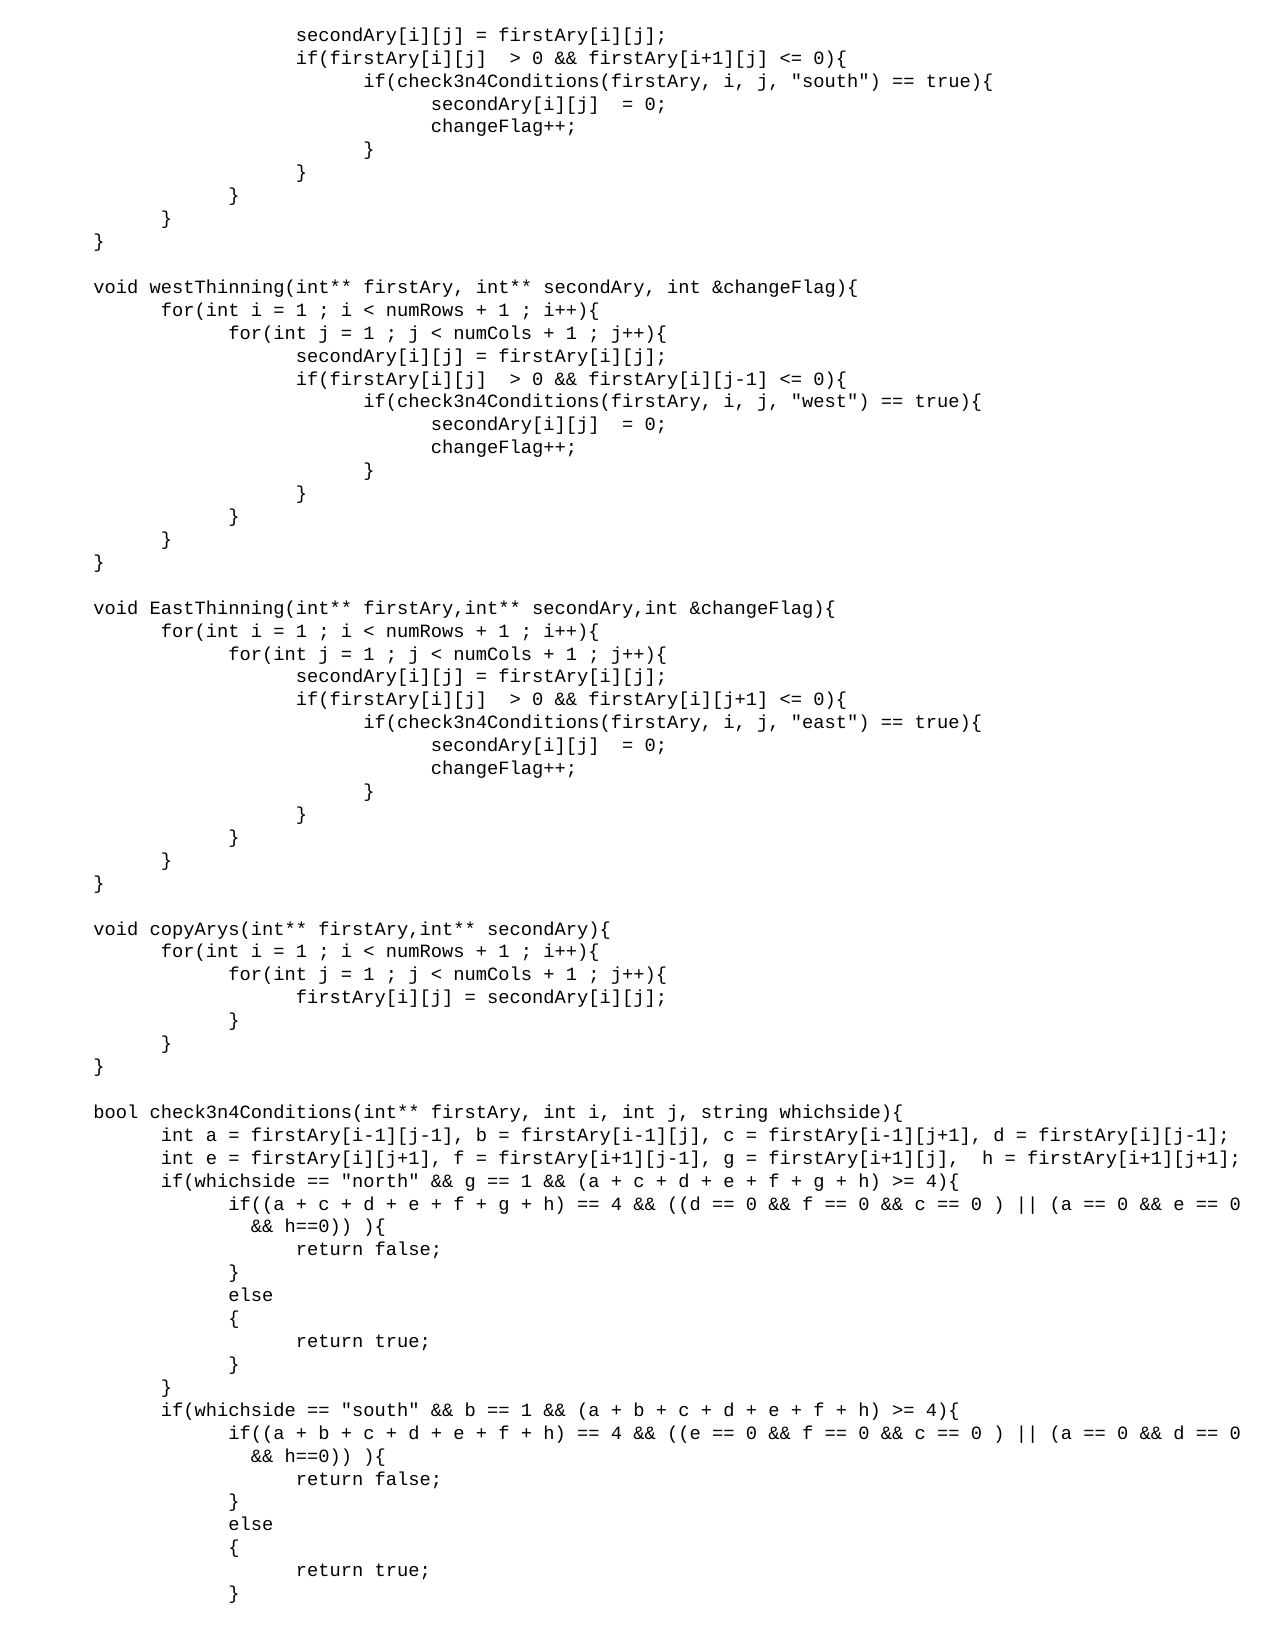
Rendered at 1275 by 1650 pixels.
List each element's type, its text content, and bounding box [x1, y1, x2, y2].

text for(int j = 1 ; j < numCols + 1 ; j++){ [26, 644, 1249, 666]
text int e = firstAry[i][j+1], f = firstAry[i+1][j-1], g = firstAry[i+1][j], h = firstAry[i+1][j+1]; [26, 1148, 1249, 1170]
text } [26, 1263, 1249, 1284]
text return false; [26, 1240, 1249, 1261]
text for(int j = 1 ; j < numCols + 1 ; j++){ [26, 323, 1249, 345]
text } [26, 140, 1249, 161]
text bool check3n4Conditions(int** firstAry, int i, int j, string whichside){ [26, 1103, 1249, 1124]
text } [26, 782, 1249, 803]
text if(firstAry[i][j] > 0 && firstAry[i][j-1] <= 0){ [26, 369, 1249, 391]
text changeFlag++; [26, 438, 1249, 459]
text } [26, 1057, 1249, 1078]
text } [26, 507, 1249, 528]
text } [26, 553, 1249, 574]
text } [26, 1584, 1249, 1605]
text for(int j = 1 ; j < numCols + 1 ; j++){ [26, 965, 1249, 986]
text { [26, 1309, 1249, 1330]
text } [26, 232, 1249, 253]
text else [26, 1515, 1249, 1536]
text } [26, 163, 1249, 184]
text secondAry[i][j] = firstAry[i][j]; [26, 26, 1249, 47]
text && h==0)) ){ [26, 1446, 1249, 1468]
text } [26, 1011, 1249, 1032]
text } [26, 1378, 1249, 1399]
text } [26, 484, 1249, 505]
text void EastThinning(int** firstAry,int** secondAry,int &changeFlag){ [26, 598, 1249, 620]
text for(int i = 1 ; i < numRows + 1 ; i++){ [26, 301, 1249, 322]
text { [26, 1538, 1249, 1559]
text if(whichside == "south" && b == 1 && (a + b + c + d + e + f + h) >= 4){ [26, 1401, 1249, 1422]
text } [26, 461, 1249, 482]
text secondAry[i][j] = firstAry[i][j]; [26, 346, 1249, 368]
text secondAry[i][j] = firstAry[i][j]; [26, 667, 1249, 688]
text } [26, 1492, 1249, 1513]
text for(int i = 1 ; i < numRows + 1 ; i++){ [26, 621, 1249, 643]
text for(int i = 1 ; i < numRows + 1 ; i++){ [26, 942, 1249, 963]
text return true; [26, 1332, 1249, 1353]
text void copyArys(int** firstAry,int** secondAry){ [26, 919, 1249, 941]
text if(whichside == "north" && g == 1 && (a + c + d + e + f + g + h) >= 4){ [26, 1171, 1249, 1193]
text } [26, 530, 1249, 551]
text void westThinning(int** firstAry, int** secondAry, int &changeFlag){ [26, 278, 1249, 299]
text } [26, 873, 1249, 895]
text if(firstAry[i][j] > 0 && firstAry[i+1][j] <= 0){ [26, 48, 1249, 70]
text secondAry[i][j] = 0; [26, 736, 1249, 757]
text if(check3n4Conditions(firstAry, i, j, "east") == true){ [26, 713, 1249, 734]
text return false; [26, 1469, 1249, 1491]
text } [26, 209, 1249, 230]
text firstAry[i][j] = secondAry[i][j]; [26, 988, 1249, 1009]
text int a = firstAry[i-1][j-1], b = firstAry[i-1][j], c = firstAry[i-1][j+1], d = firstAry[i][j-1]; [26, 1126, 1249, 1147]
text else [26, 1286, 1249, 1307]
text } [26, 186, 1249, 207]
text secondAry[i][j] = 0; [26, 94, 1249, 116]
text return true; [26, 1561, 1249, 1582]
text if(check3n4Conditions(firstAry, i, j, "west") == true){ [26, 392, 1249, 413]
text if((a + b + c + d + e + f + h) == 4 && ((e == 0 && f == 0 && c == 0 ) || (a == 0 && d == 0 [26, 1423, 1249, 1445]
text if(firstAry[i][j] > 0 && firstAry[i][j+1] <= 0){ [26, 690, 1249, 711]
text } [26, 851, 1249, 872]
text if(check3n4Conditions(firstAry, i, j, "south") == true){ [26, 71, 1249, 93]
text } [26, 1355, 1249, 1376]
text secondAry[i][j] = 0; [26, 415, 1249, 436]
text changeFlag++; [26, 759, 1249, 780]
text && h==0)) ){ [26, 1217, 1249, 1238]
text if((a + c + d + e + f + g + h) == 4 && ((d == 0 && f == 0 && c == 0 ) || (a == 0 && e == 0 [26, 1194, 1249, 1216]
text } [26, 805, 1249, 826]
text } [26, 1034, 1249, 1055]
text changeFlag++; [26, 117, 1249, 138]
text } [26, 828, 1249, 849]
